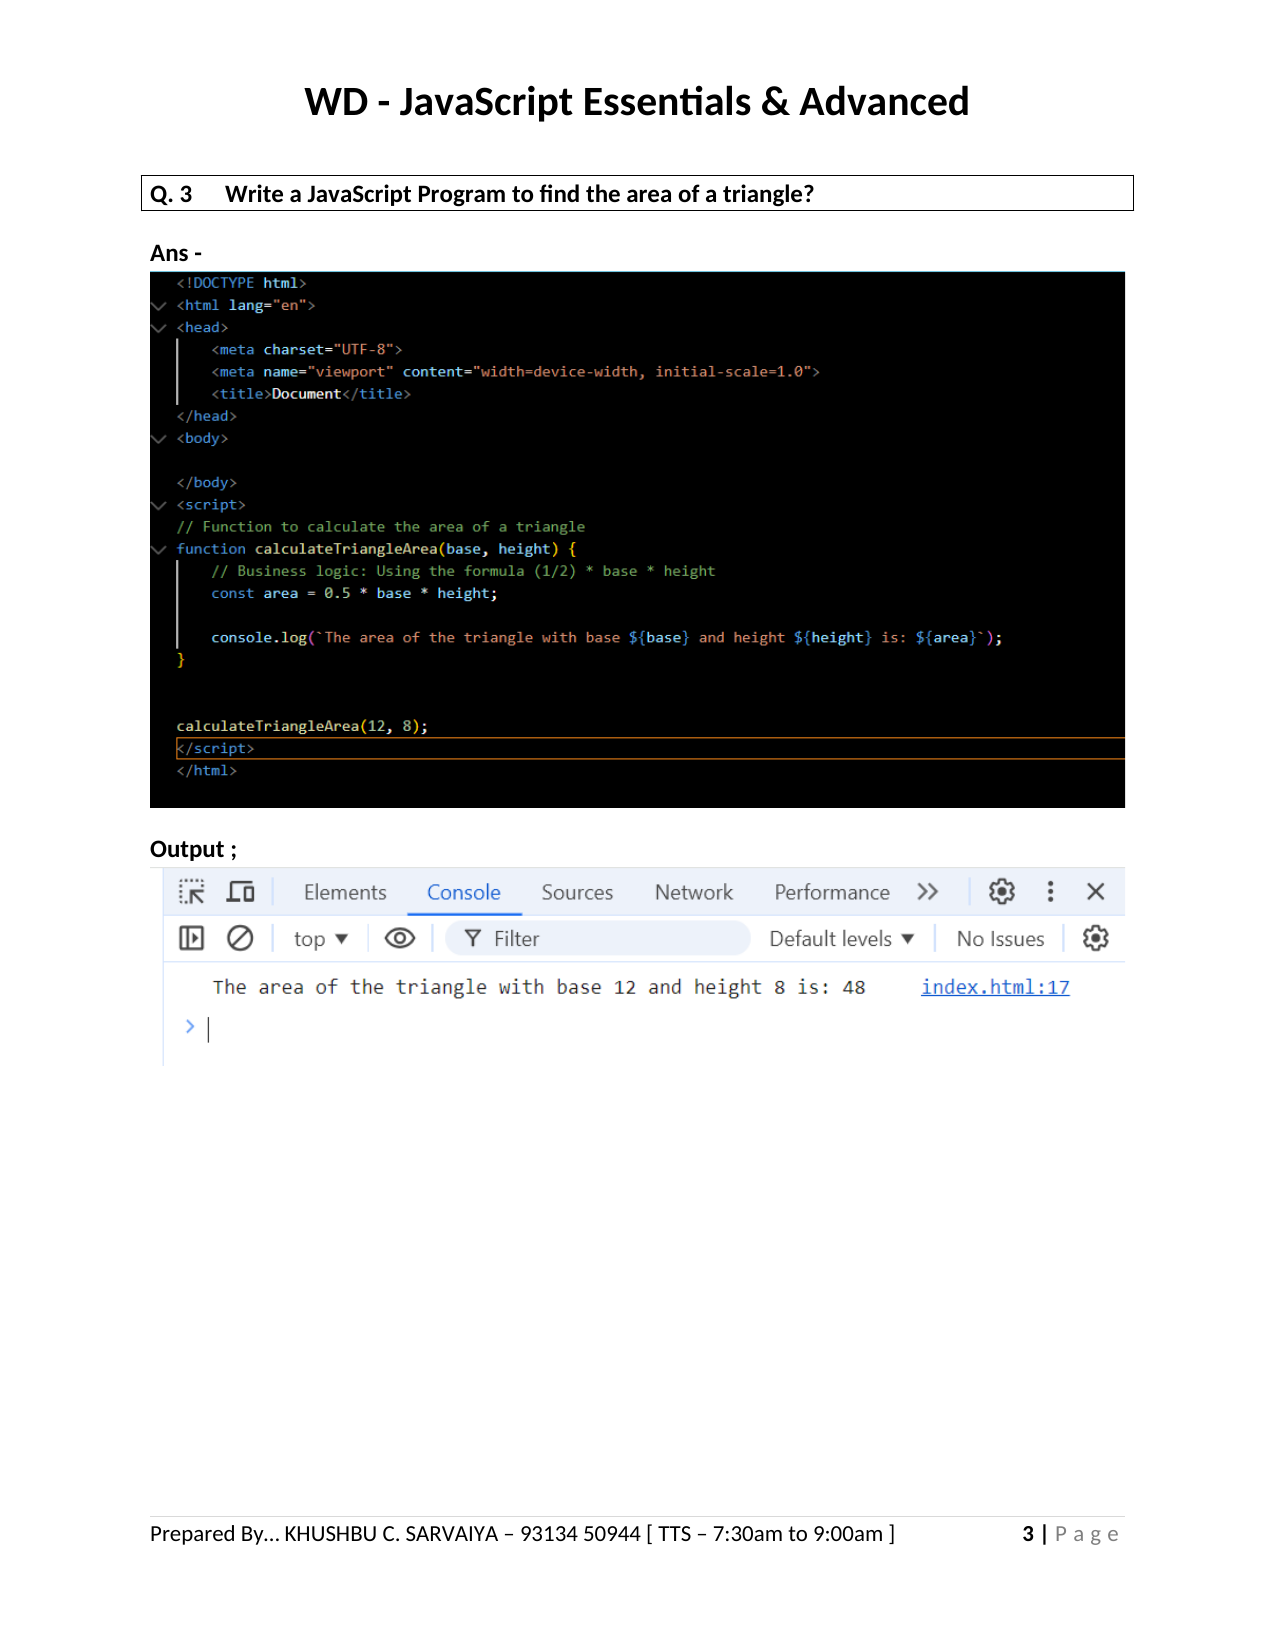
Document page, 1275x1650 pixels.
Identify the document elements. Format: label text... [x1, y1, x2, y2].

picture [150, 867, 1125, 1066]
text Q. 3 Write a JavaScript Program to find the area of a triangle? [142, 176, 1133, 210]
text Ans - [150, 237, 1125, 271]
text Output ; [150, 833, 1125, 867]
picture [150, 271, 1125, 808]
